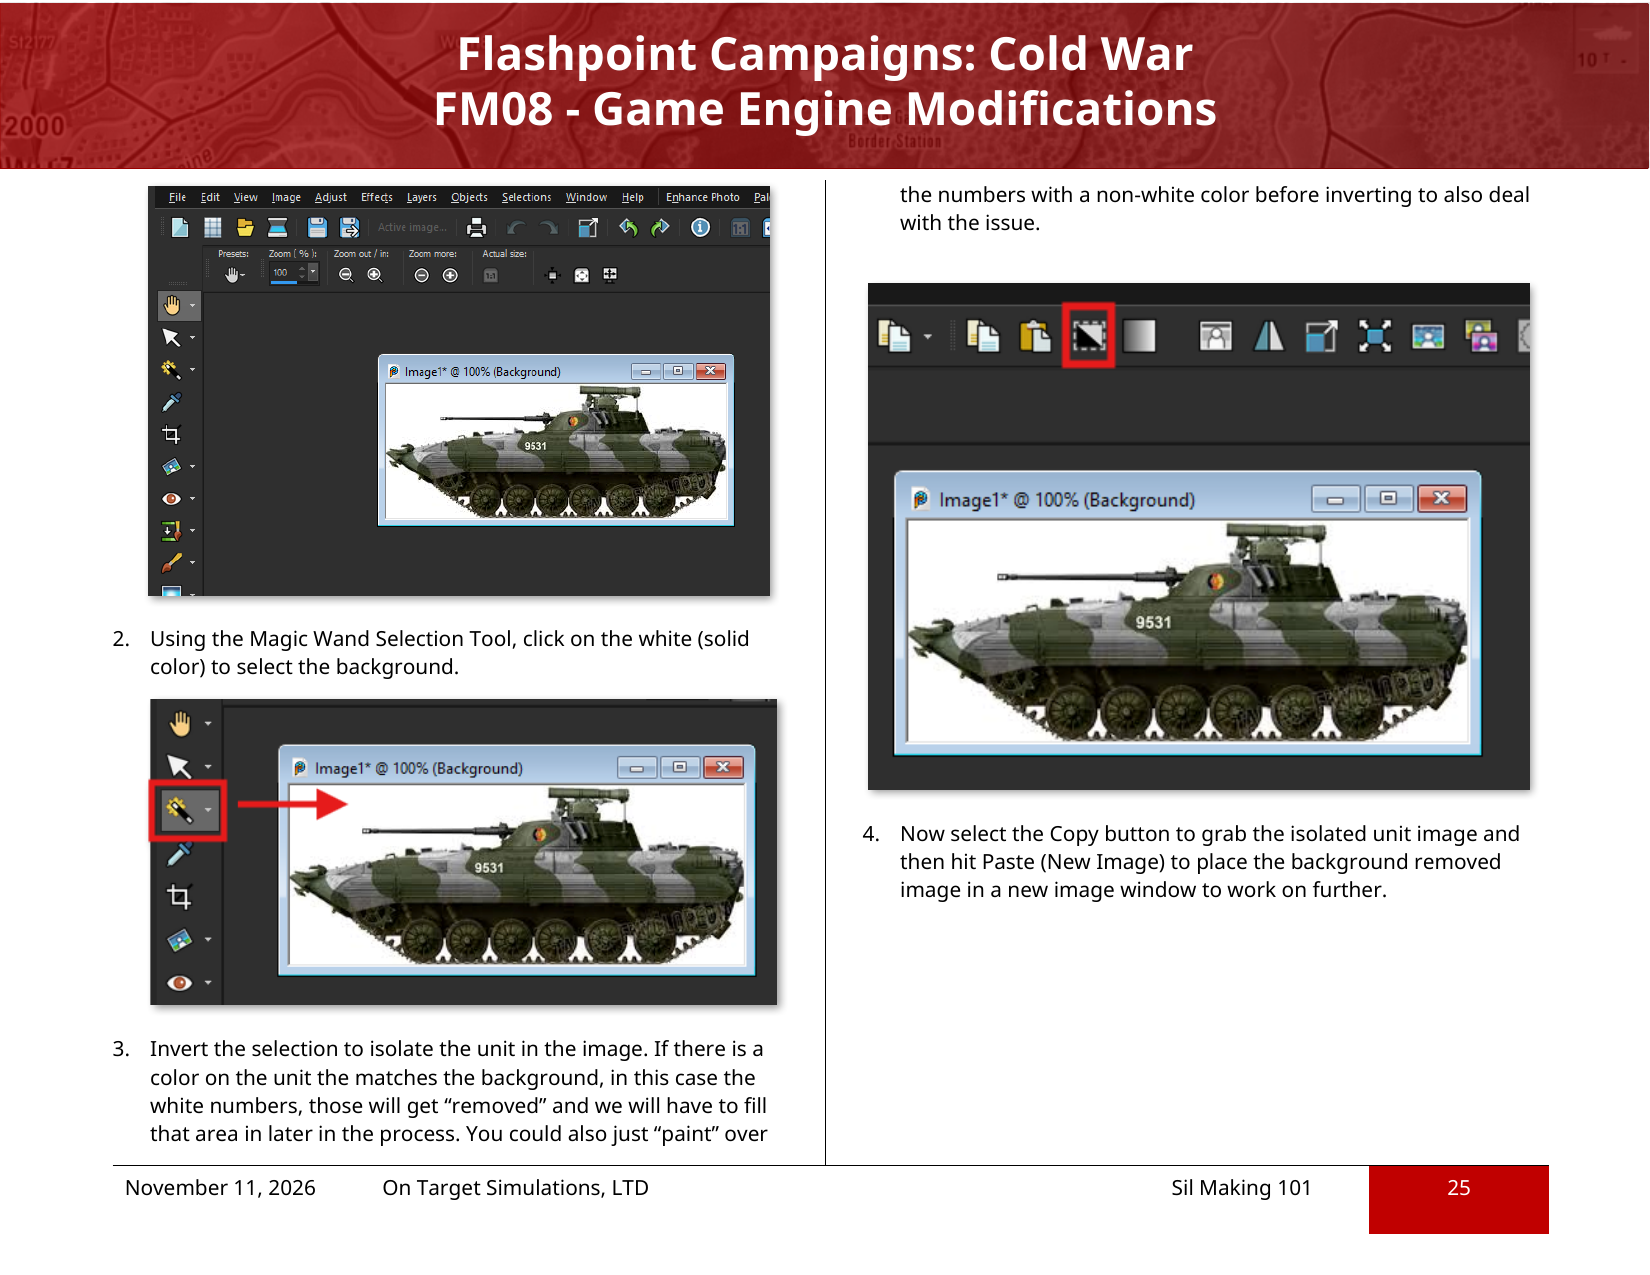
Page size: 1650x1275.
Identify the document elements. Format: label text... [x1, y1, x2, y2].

list Using the Magic Wand Selection Tool, click on the white (solid color) to select the background. [112, 624, 787, 681]
list Now select the Copy button to grab the isolated unit image and then hit Paste (New Image) to place the background removed image in a new image window to work on further. [862, 819, 1537, 904]
list Invert the selection to isolate the unit in the image. If there is a color on the unit the matches the background, in this case the white numbers, those will get “removed” and we will have to fill that area in later in the process. You could also just “paint” over the numbers with a non-white color before inverting to also deal with the issue. [862, 180, 1537, 237]
picture [148, 186, 770, 596]
picture [868, 283, 1530, 790]
picture [148, 699, 777, 1005]
picture [0, 2, 1650, 168]
list Invert the selection to isolate the unit in the image. If there is a color on the unit the matches the background, in this case the white numbers, those will get “removed” and we will have to fill that area in later in the process. You could also just “paint” over the numbers with a non-white color before inverting to also deal with the issue. [112, 1034, 787, 1148]
